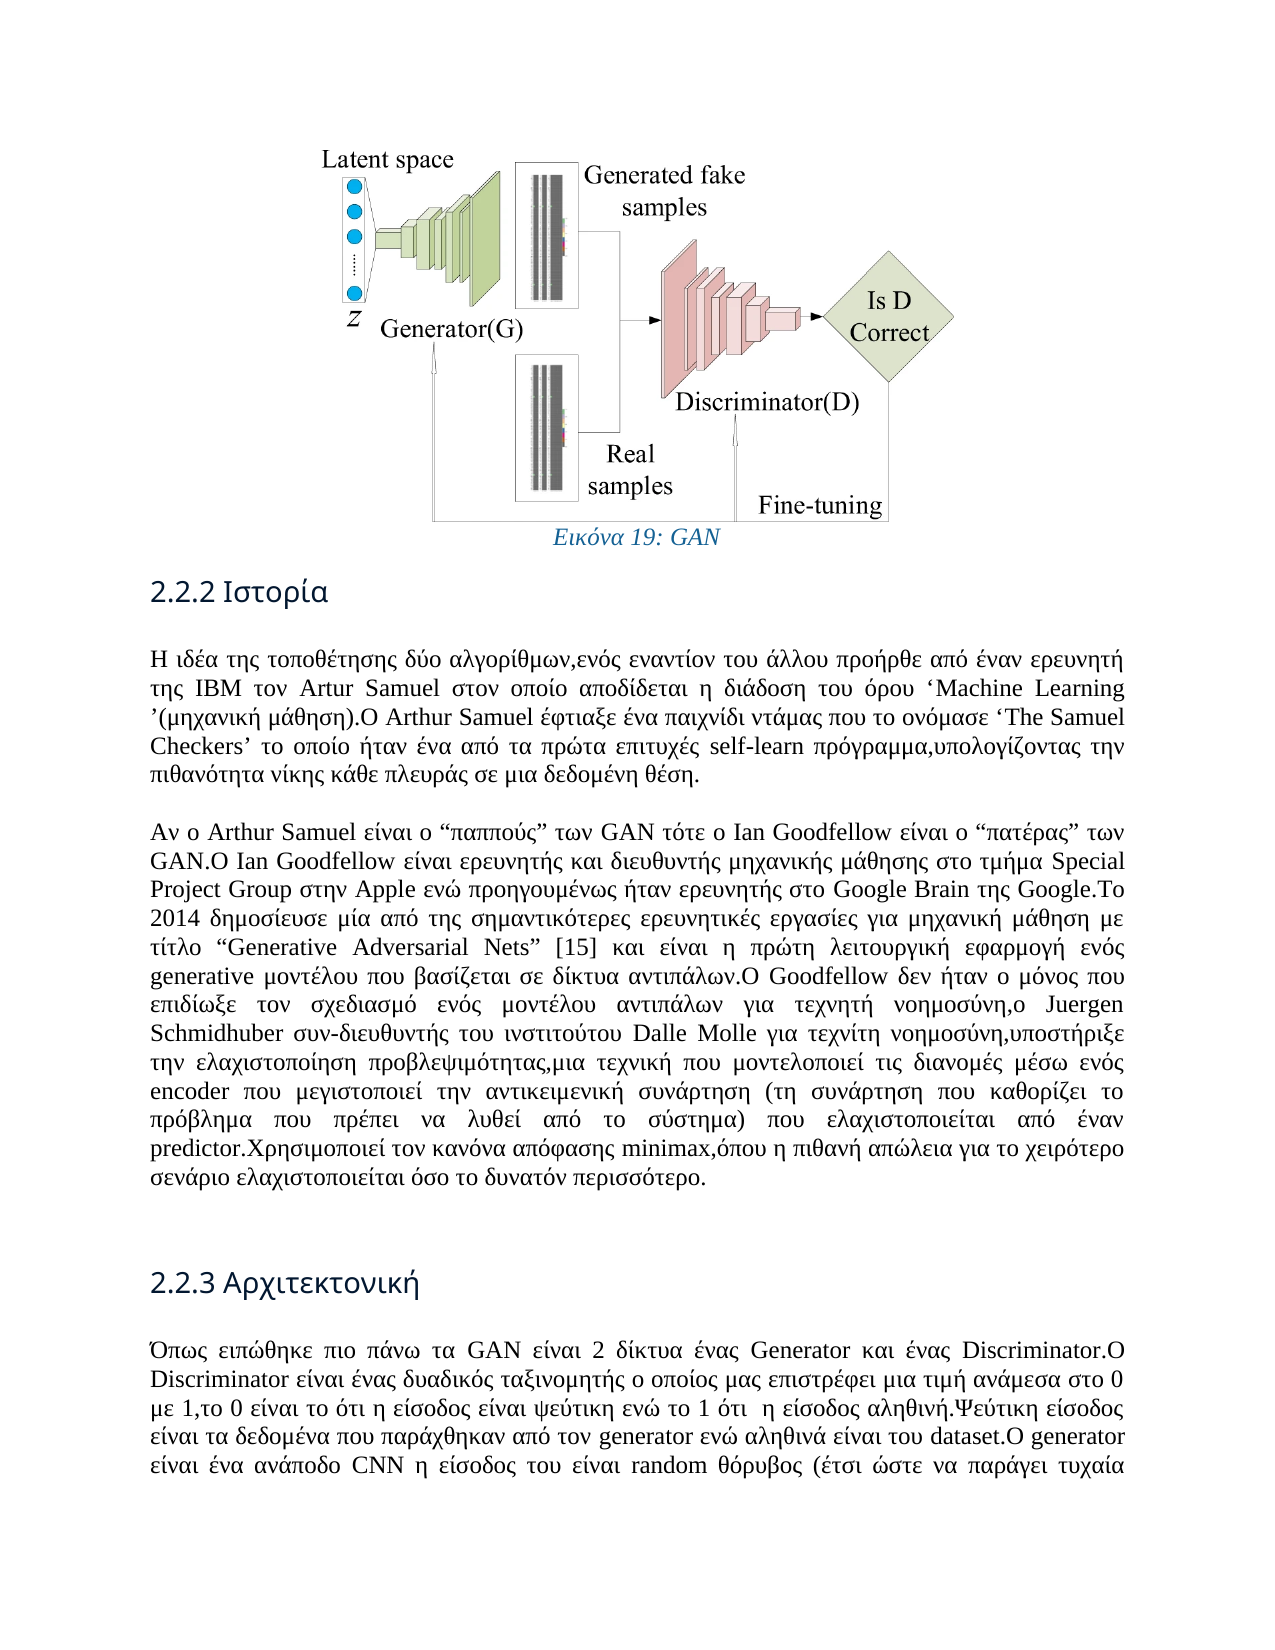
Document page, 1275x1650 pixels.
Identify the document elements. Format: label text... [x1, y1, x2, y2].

text Εικόνα 19: GAN [150, 522, 1125, 550]
picture [321, 150, 954, 522]
subtitle 2.2.2 Ιστορία [150, 571, 1125, 611]
subtitle 2.2.3 Αρχιτεκτονική [150, 1262, 1125, 1302]
text Αν ο Arthur Samuel είναι ο “παππούς” των GAN τότε ο Ian Goodfellow είναι ο “πατέρας” των GAN.Ο Ian Goodfellow είναι ερευνητής και διευθυντής μηχανικής μάθησης στο τμήμα Special Project Group στην Apple ενώ προηγουμένως ήταν ερευνητής στο Google Brain της Google.Το 2014 δημοσίευσε μία από της σημαντικότερες ερευνητικές εργασίες για μηχανική μάθηση με τίτλο “Generative Adversarial Nets” και είναι η πρώτη λειτουργική εφαρμογή ενός generative μοντέλου που βασίζεται σε δίκτυα αντιπάλων.Ο Goodfellow δεν ήταν ο μόνος που επιδίωξε τον σχεδιασμό ενός μοντέλου αντιπάλων για τεχνητή νοημοσύνη,ο Juergen Schmidhuber συν-διευθυντής του ινστιτούτου Dalle Molle για τεχνίτη νοημοσύνη,υποστήριξε την ελαχιστοποίηση προβλεψιμότητας,μια τεχνική που μοντελοποιεί τις διανομές μέσω ενός encoder που μεγιστοποιεί την αντικειμενική συνάρτηση (τη συνάρτηση που καθορίζει το πρόβλημα που πρέπει να λυθεί από το σύστημα) που ελαχιστοποιείται από έναν predictor.Χρησιμοποιεί τον κανόνα απόφασης minimax,όπου η πιθανή απώλεια για το χειρότερο σενάριο ελαχιστοποιείται όσο το δυνατόν περισσότερο. [150, 817, 1125, 1191]
text Η ιδέα της τοποθέτησης δύο αλγορίθμων,ενός εναντίον του άλλου προήρθε από έναν ερευνητή της IBM τον Artur Samuel στον οποίο αποδίδεται η διάδοση του όρου ‘Machine Learning ’(μηχανική μάθηση).Ο Arthur Samuel έφτιαξε ένα παιχνίδι ντάμας που το ονόμασε ‘The Samuel Checkers’ το οποίο ήταν ένα από τα πρώτα επιτυχές self-learn πρόγραμμα,υπολογίζοντας την πιθανότητα νίκης κάθε πλευράς σε μια δεδομένη θέση. [150, 644, 1125, 788]
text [150, 1335, 1125, 1479]
